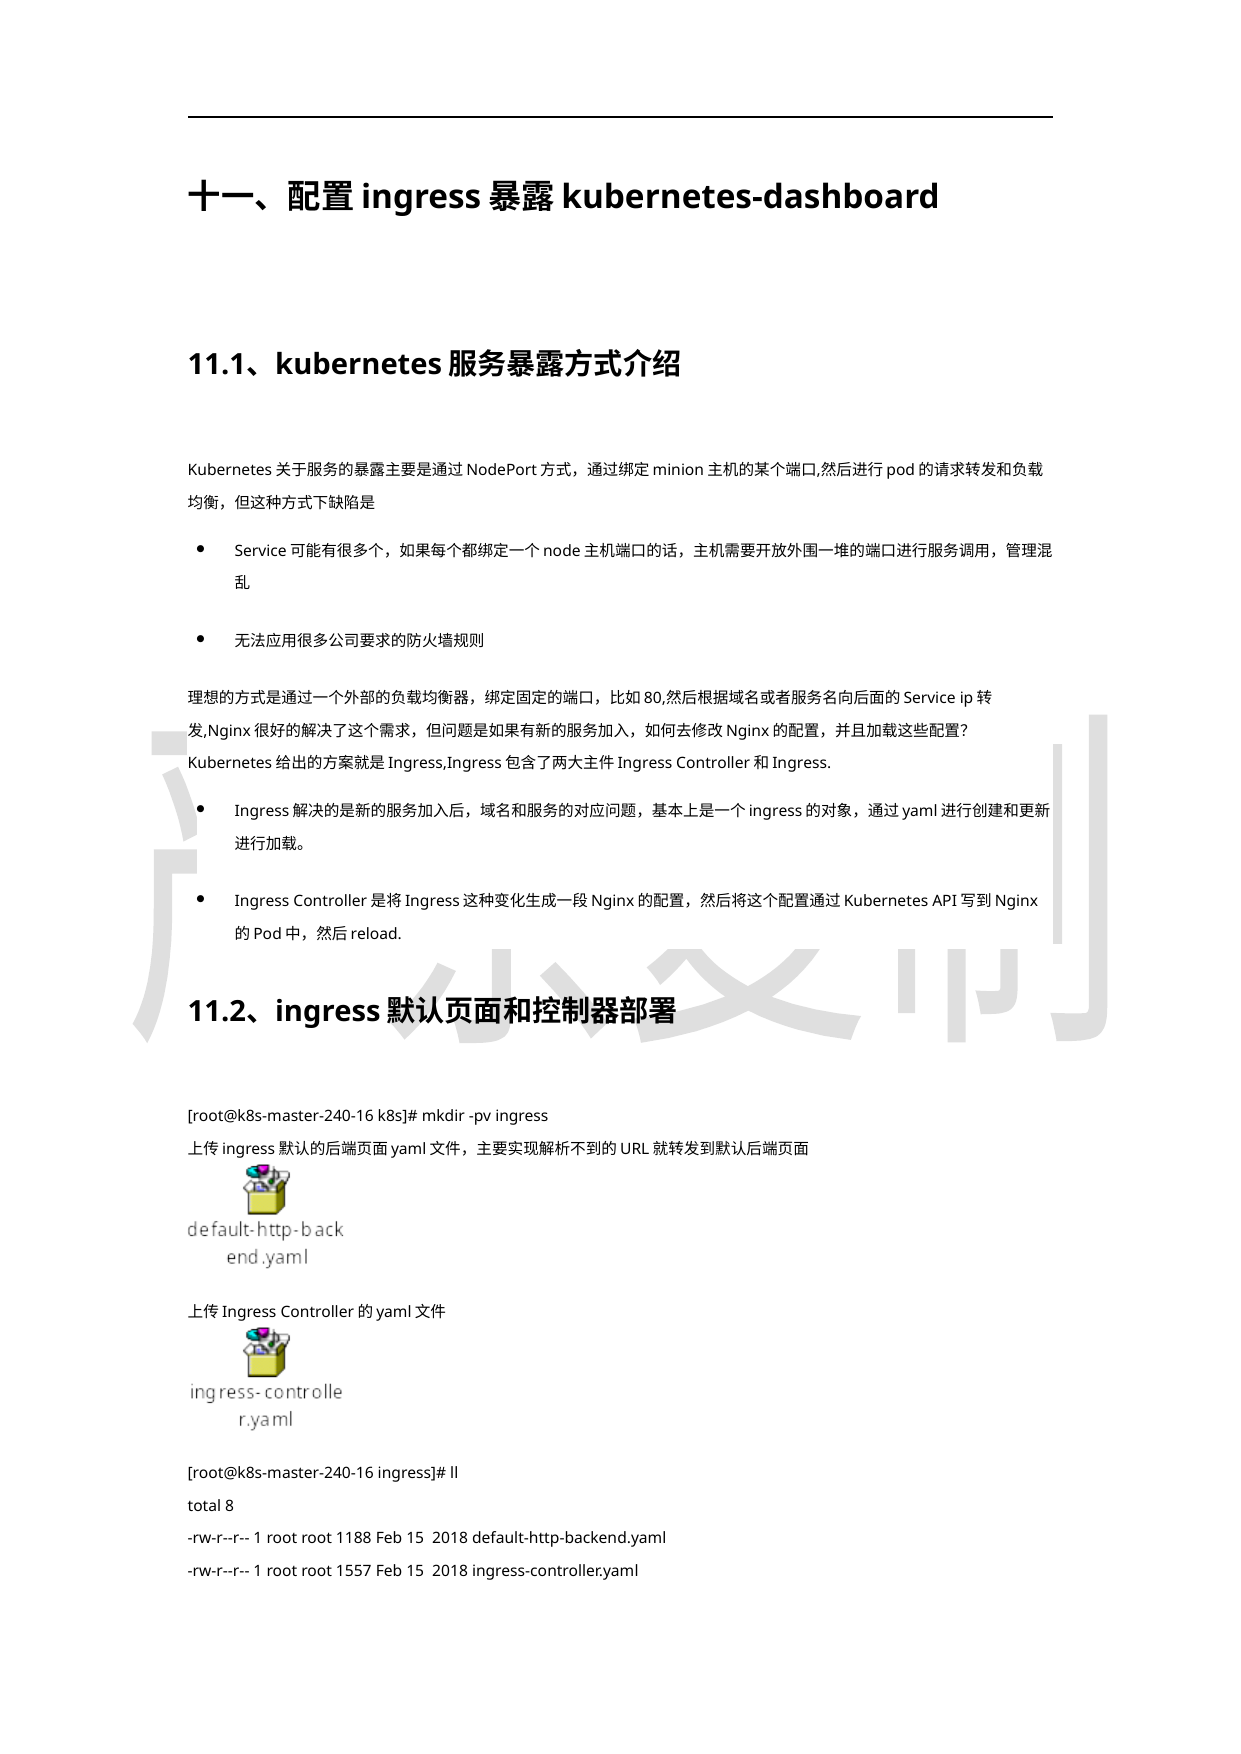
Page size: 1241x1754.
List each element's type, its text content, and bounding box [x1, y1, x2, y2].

text -rw-r--r-- 1 root root 1557 Feb 15 2018 ingress-controller.yaml [187, 1554, 1053, 1586]
text 上传ingress默认的后端页面yaml文件，主要实现解析不到的URL就转发到默认后端页面 [187, 1131, 1053, 1164]
text -rw-r--r-- 1 root root 1188 Feb 15 2018 default-http-backend.yaml [187, 1521, 1053, 1554]
text 上传Ingress Controller的yaml文件 [187, 1294, 1053, 1326]
text total 8 [187, 1489, 1053, 1521]
subtitle 十一、配置ingress暴露kubernetes-dashboard [187, 162, 1053, 227]
list 无法应用很多公司要求的防火墙规则 [197, 623, 1053, 656]
subtitle 11.1、kubernetes服务暴露方式介绍 [187, 329, 1053, 394]
subtitle 11.2、ingress默认页面和控制器部署 [187, 976, 1053, 1041]
text [root@k8s-master-240-16 ingress]# ll [187, 1456, 1053, 1489]
list Service可能有很多个，如果每个都绑定一个node主机端口的话，主机需要开放外围一堆的端口进行服务调用，管理混乱 [197, 533, 1053, 598]
text Kubernetes关于服务的暴露主要是通过NodePort方式，通过绑定minion主机的某个端口,然后进行pod的请求转发和负载均衡，但这种方式下缺陷是 [187, 453, 1053, 518]
list Ingress解决的是新的服务加入后，域名和服务的对应问题，基本上是一个ingress的对象，通过yaml进行创建和更新进行加载。 [197, 794, 1053, 859]
list Ingress Controller是将Ingress这种变化生成一段Nginx的配置，然后将这个配置通过Kubernetes API写到Nginx的Pod中，然后reload. [197, 884, 1053, 949]
text [root@k8s-master-240-16 k8s]# mkdir -pv ingress [187, 1099, 1053, 1131]
text 理想的方式是通过一个外部的负载均衡器，绑定固定的端口，比如80,然后根据域名或者服务名向后面的Service ip转发,Nginx很好的解决了这个需求，但问题是如果有新的服务加入，如何去修改Nginx的配置，并且加载这些配置？ Kubernetes给出的方案就是Ingress,Ingress包含了两大主件Ingress Controller和Ingress. [187, 681, 1053, 778]
